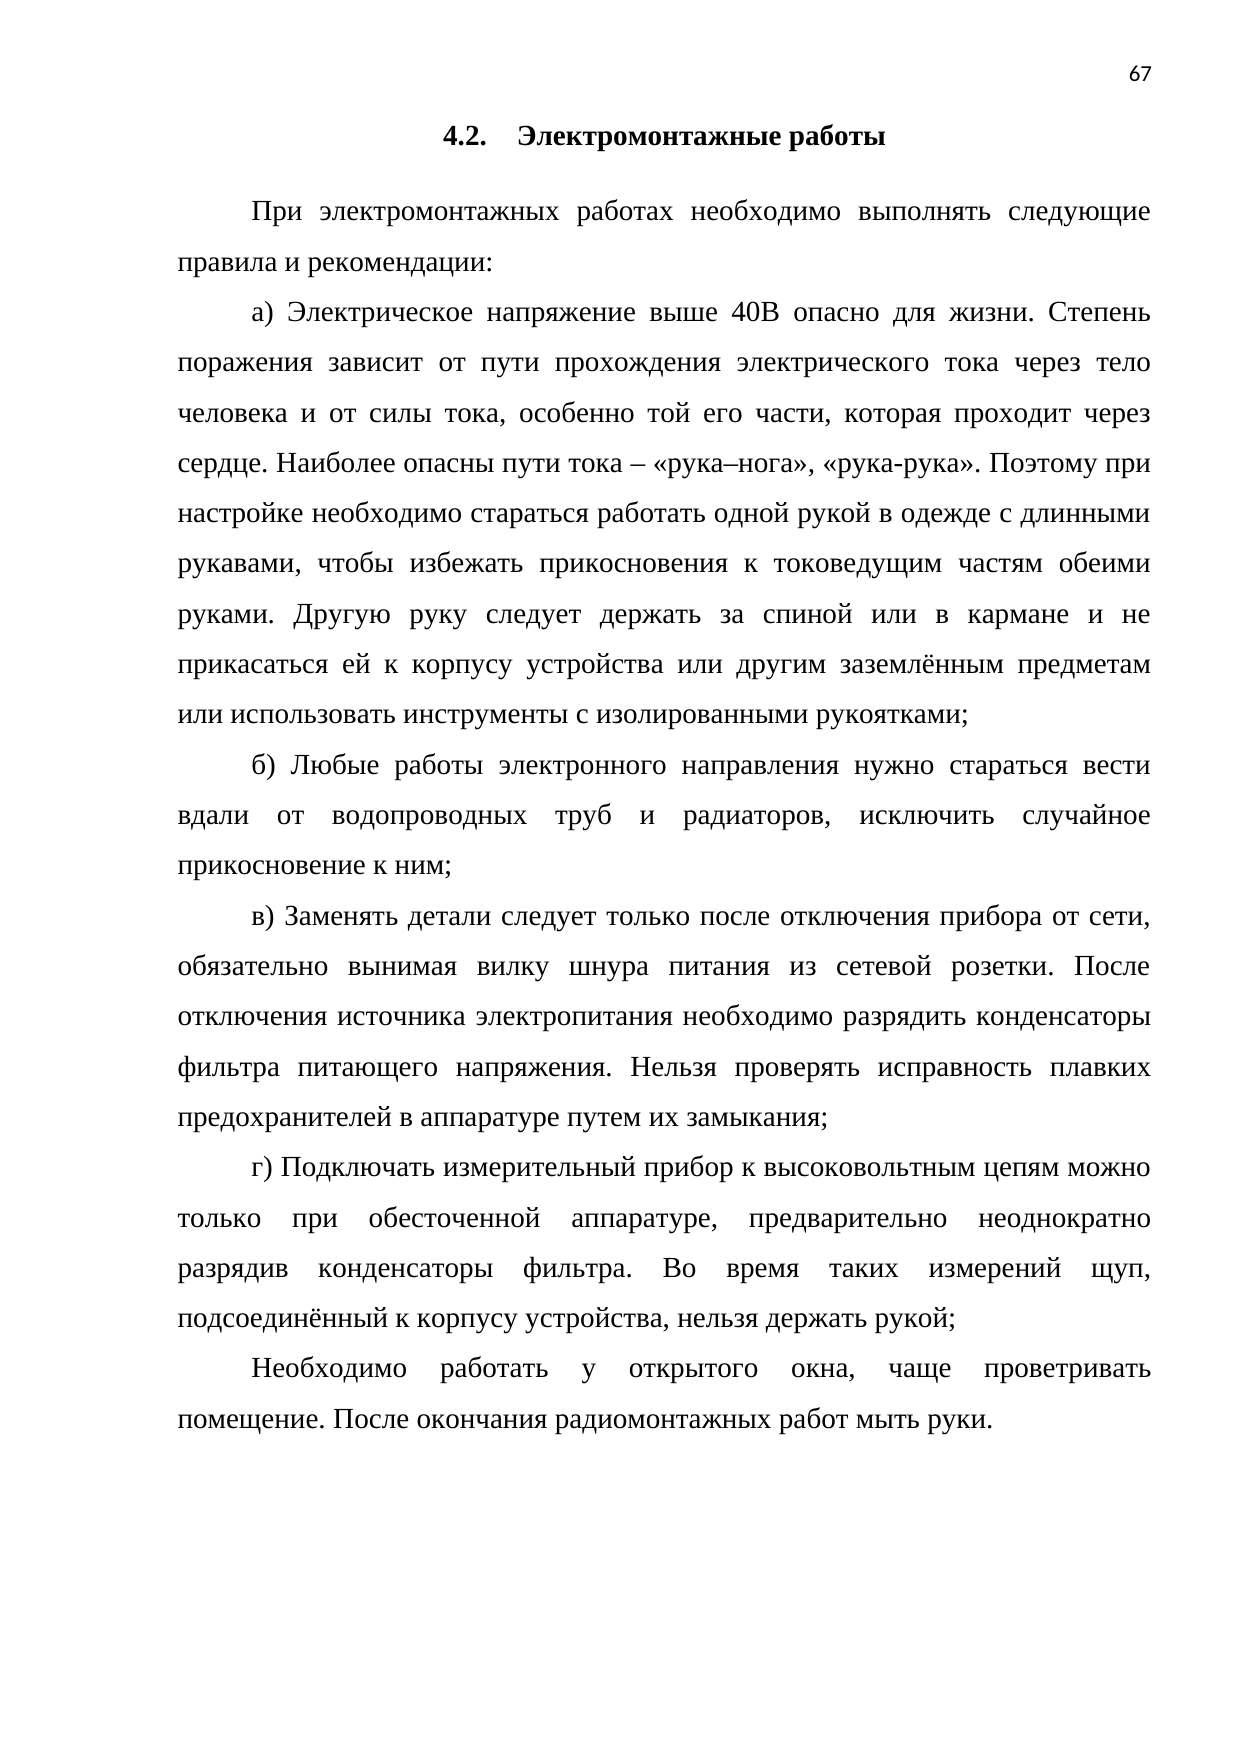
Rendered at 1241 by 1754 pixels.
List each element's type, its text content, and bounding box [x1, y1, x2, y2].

list Электромонтажные работы [177, 118, 1152, 152]
text в) Заменять детали следует только после отключения прибора от сети, обязательно вынимая вилку шнура питания из сетевой розетки. После отключения источника электропитания необходимо разрядить конденсаторы фильтра питающего напряжения. Нельзя проверять исправность плавких предохранителей в аппаратуре путем их замыкания; [177, 898, 1152, 1133]
text При электромонтажных работах необходимо выполнять следующие правила и рекомендации: [177, 193, 1152, 277]
text Необходимо работать у открытого окна, чаще проветривать помещение. После окончания радиомонтажных работ мыть руки. [177, 1351, 1152, 1434]
text г) Подключать измерительный прибор к высоковольтным цепям можно только при обесточенной аппаратуре, предварительно неоднократно разрядив конденсаторы фильтра. Во время таких измерений щуп, подсоединённый к корпусу устройства, нельзя держать рукой; [177, 1149, 1152, 1334]
text а) Электрическое напряжение выше 40В опасно для жизни. Степень поражения зависит от пути прохождения электрического тока через тело человека и от силы тока, особенно той его части, которая проходит через сердце. Наиболее опасны пути тока – «рука–нога», «рука-рука». Поэтому при настройке необходимо стараться работать одной рукой в одежде с длинными рукавами, чтобы избежать прикосновения к токоведущим частям обеими руками. Другую руку следует держать за спиной или в кармане и не прикасаться ей к корпусу устройства или другим заземлённым предметам или использовать инструменты с изолированными рукоятками; [177, 294, 1152, 730]
text б) Любые работы электронного направления нужно стараться вести вдали от водопроводных труб и радиаторов, исключить случайное прикосновение к ним; [177, 747, 1152, 881]
